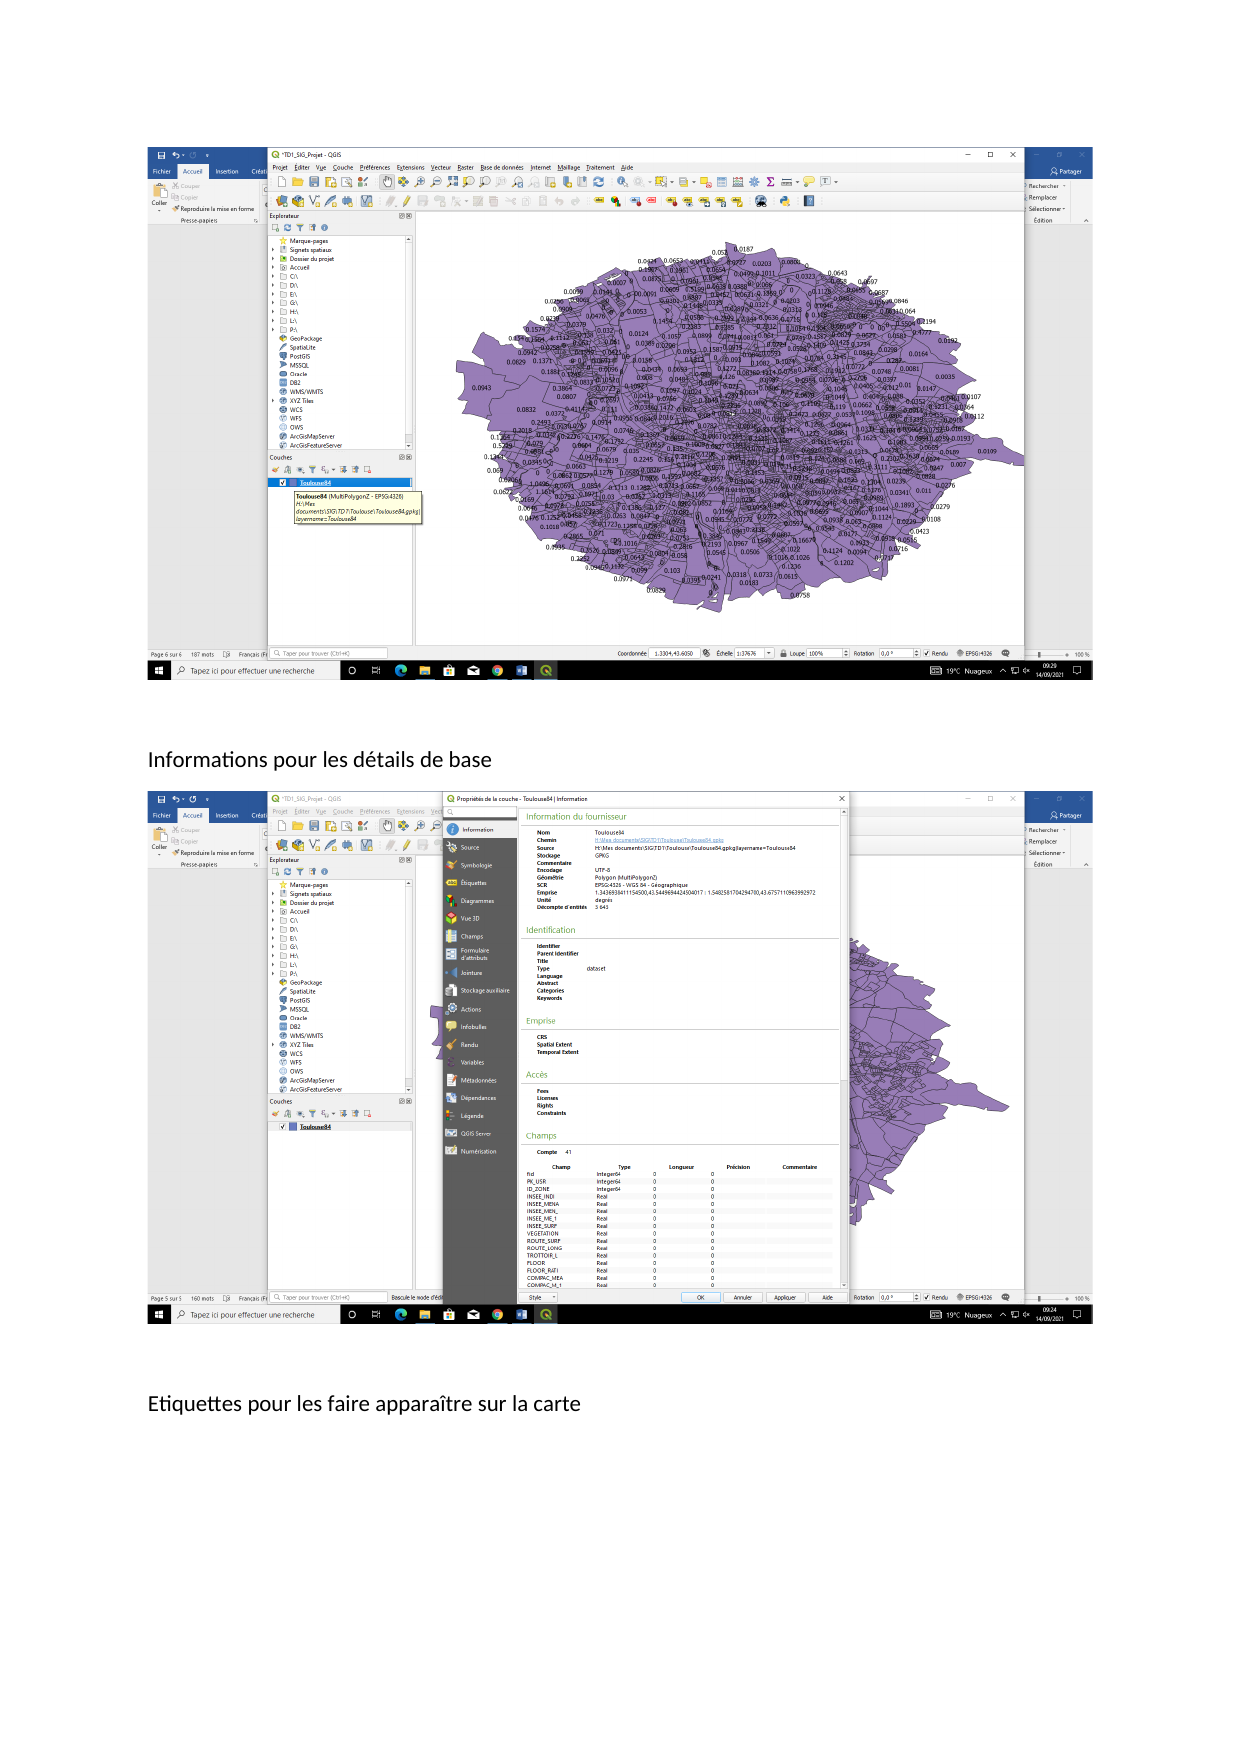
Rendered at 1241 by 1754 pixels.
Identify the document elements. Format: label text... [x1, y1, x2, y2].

picture [147, 791, 1093, 1324]
text Etiquettes pour les faire apparaître sur la carte [148, 1389, 1093, 1417]
text Informations pour les détails de base [148, 745, 1093, 773]
picture [147, 147, 1093, 680]
